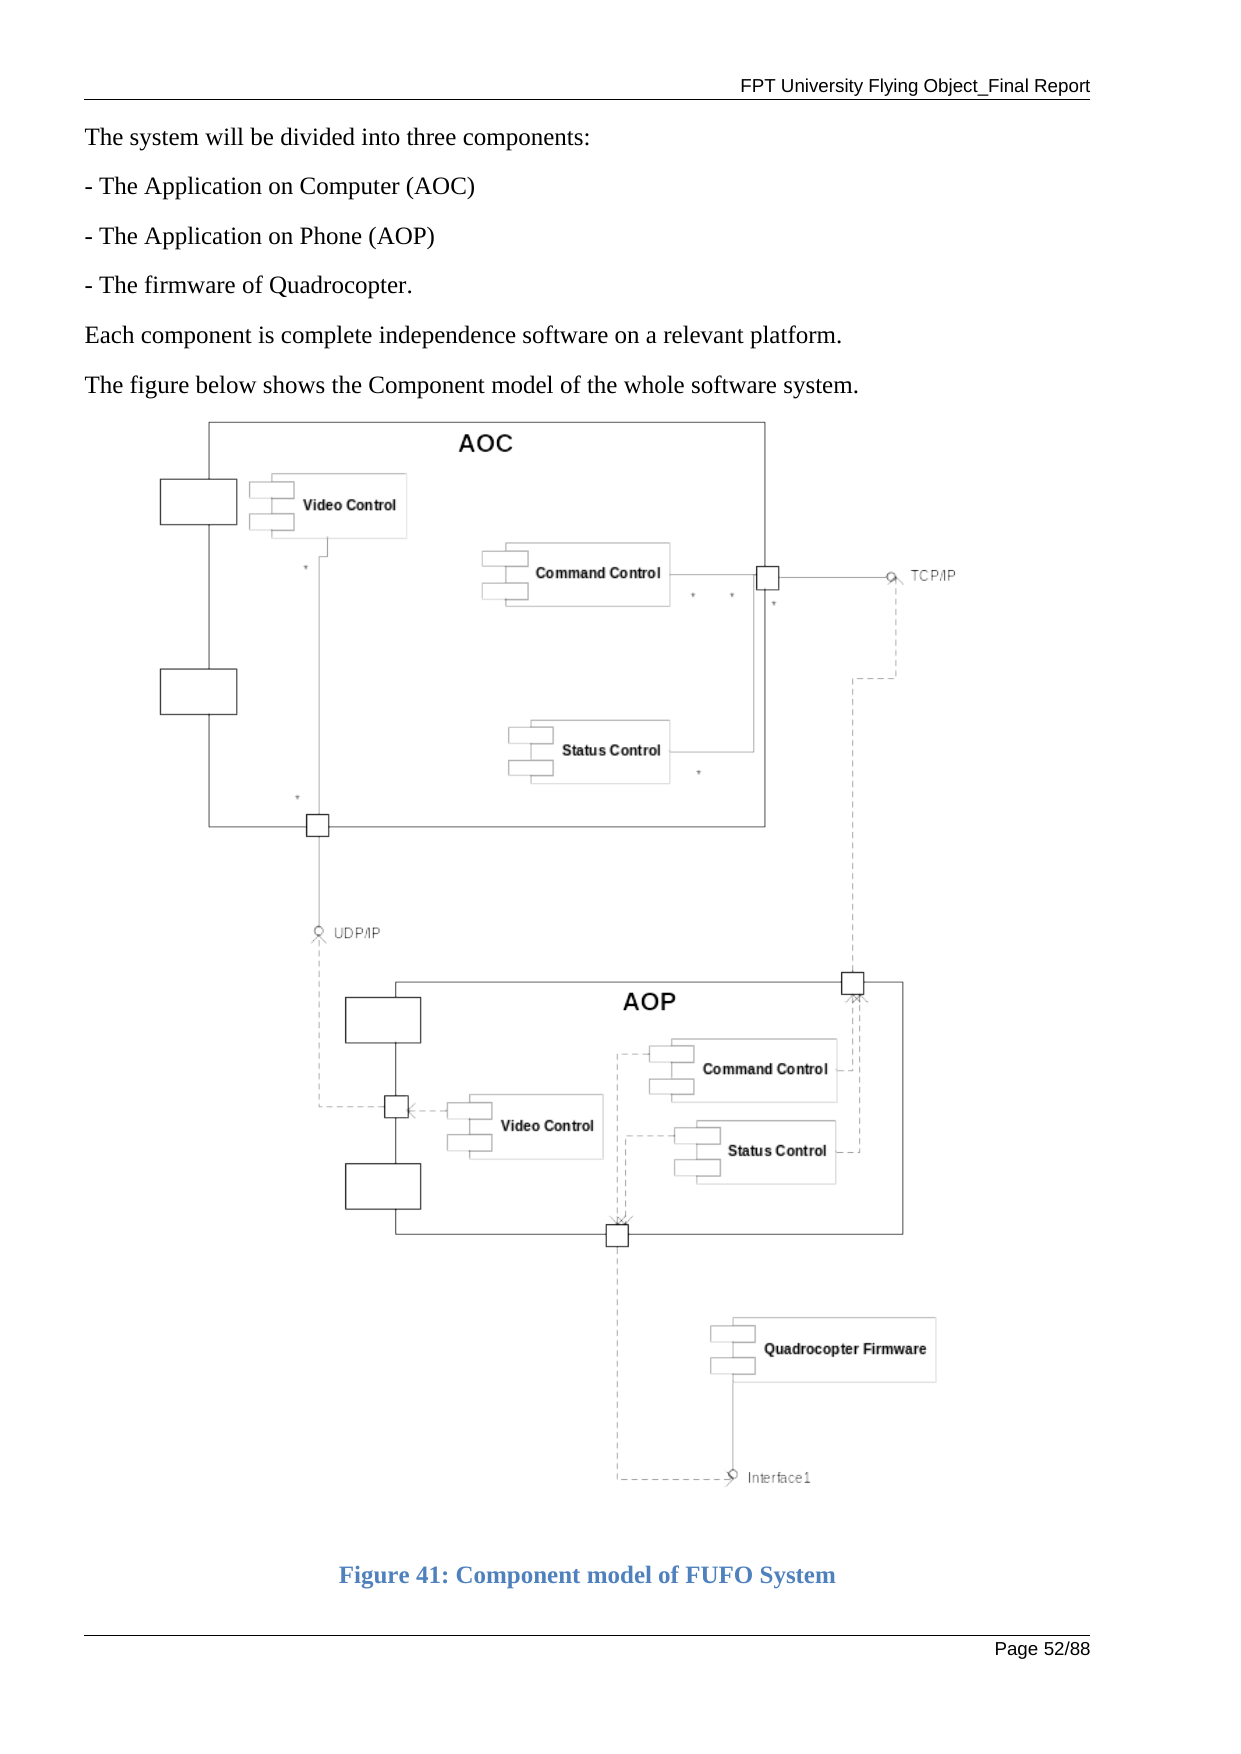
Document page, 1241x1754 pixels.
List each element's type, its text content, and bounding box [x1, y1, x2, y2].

text - The firmware of Quadrocopter. [84, 271, 1090, 299]
text Each component is complete independence software on a relevant platform. [84, 320, 1090, 349]
text The system will be divided into three components: [84, 122, 1090, 151]
text - The Application on Computer (AOC) [84, 171, 1090, 200]
text The figure below shows the Component model of the whole software system. [84, 370, 1090, 398]
text - The Application on Phone (AOP) [84, 221, 1090, 250]
